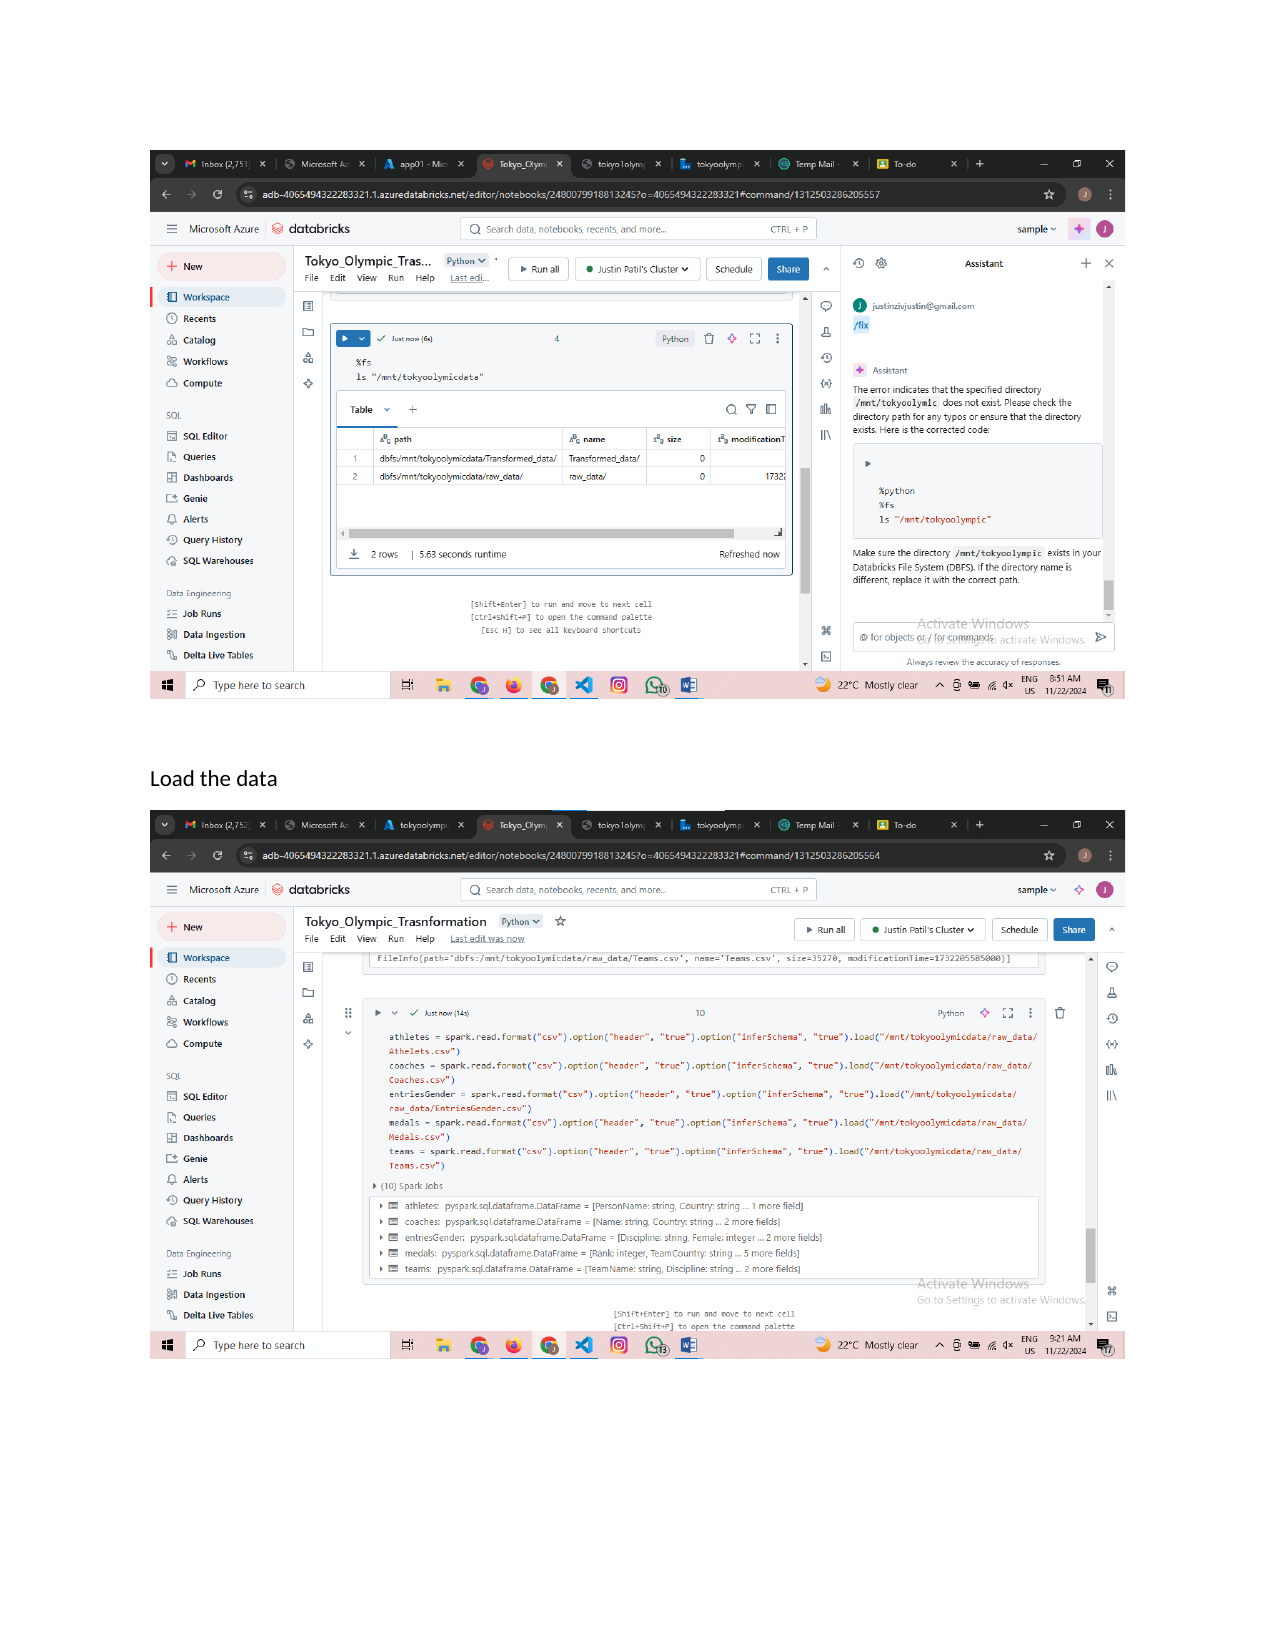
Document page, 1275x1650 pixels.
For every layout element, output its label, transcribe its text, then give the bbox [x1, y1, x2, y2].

picture [150, 810, 1125, 1359]
picture [150, 150, 1125, 699]
text Load the data [150, 764, 1125, 792]
